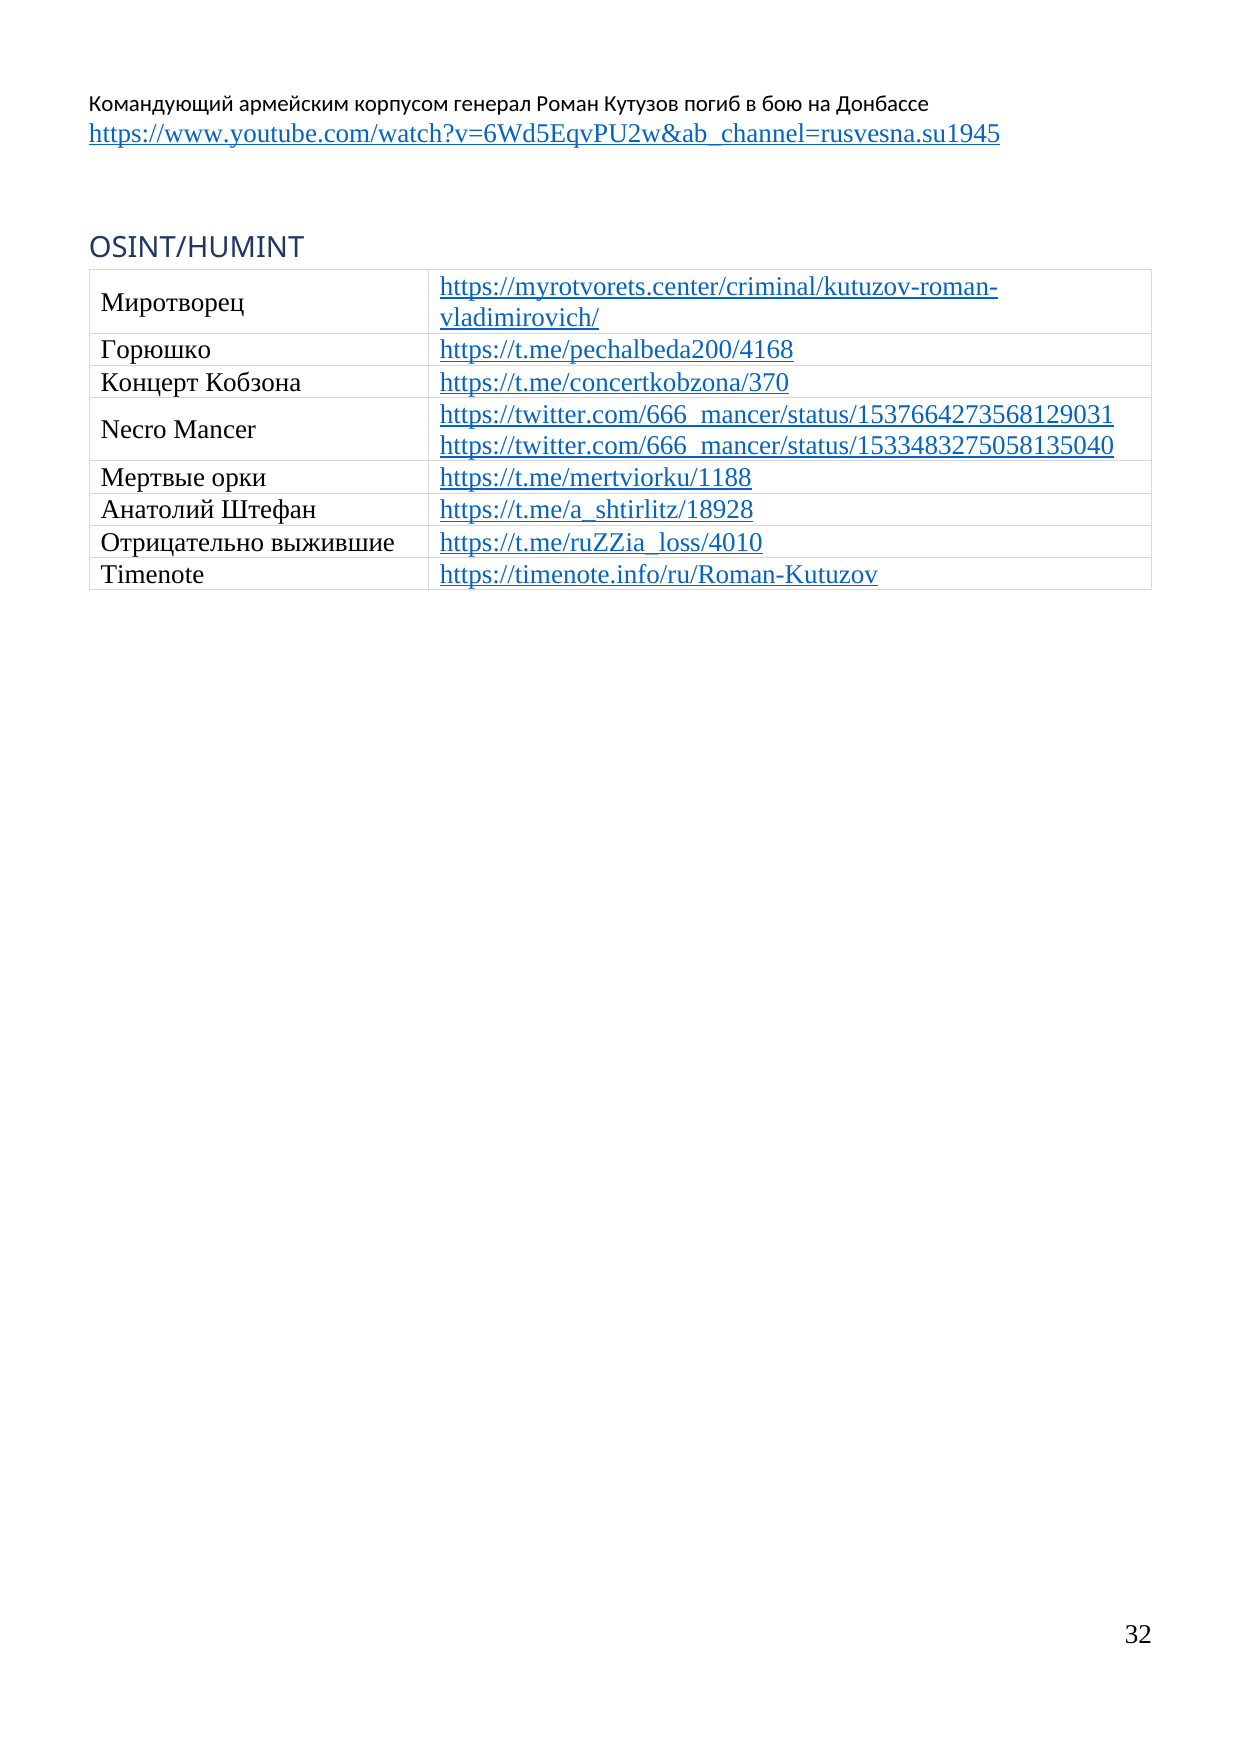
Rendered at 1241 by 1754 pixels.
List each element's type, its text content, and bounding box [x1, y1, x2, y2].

table_cell Отрицательно выжившие [90, 526, 428, 557]
table_cell Necro Mancer [90, 398, 428, 460]
table_cell https://t.me/ruZZia_loss/4010 [429, 526, 1151, 557]
table_cell Горюшко [90, 334, 428, 365]
table_header Миротворец [90, 270, 428, 332]
table_cell https://t.me/concertkobzona/370 [429, 366, 1151, 397]
table_cell https://twitter.com/666_mancer/status/1537664273568129031 https://twitter.com/666_mancer/status/1533483275058135040 [429, 398, 1151, 460]
subtitle OSINT/HUMINT [89, 226, 1152, 266]
table_cell https://t.me/pechalbeda200/4168 [429, 334, 1151, 365]
table_cell https://timenote.info/ru/Roman-Kutuzov [429, 558, 1151, 589]
table_cell Концерт Кобзона [90, 366, 428, 397]
text Командующий армейским корпусом генерал Роман Кутузов погиб в бою на Донбассе [89, 89, 1152, 117]
table_cell Мертвые орки [90, 461, 428, 492]
table_cell Анатолий Штефан [90, 494, 428, 524]
table_cell https://t.me/mertviorku/1188 [429, 461, 1151, 492]
text https://www.youtube.com/watch?v=6Wd5EqvPU2w&ab_channel=rusvesna.su1945 [89, 117, 1152, 148]
table_cell https://t.me/a_shtirlitz/18928 [429, 494, 1151, 524]
table_header https://myrotvorets.center/criminal/kutuzov-roman-vladimirovich/ [429, 270, 1151, 332]
table_cell Timenote [90, 558, 428, 589]
